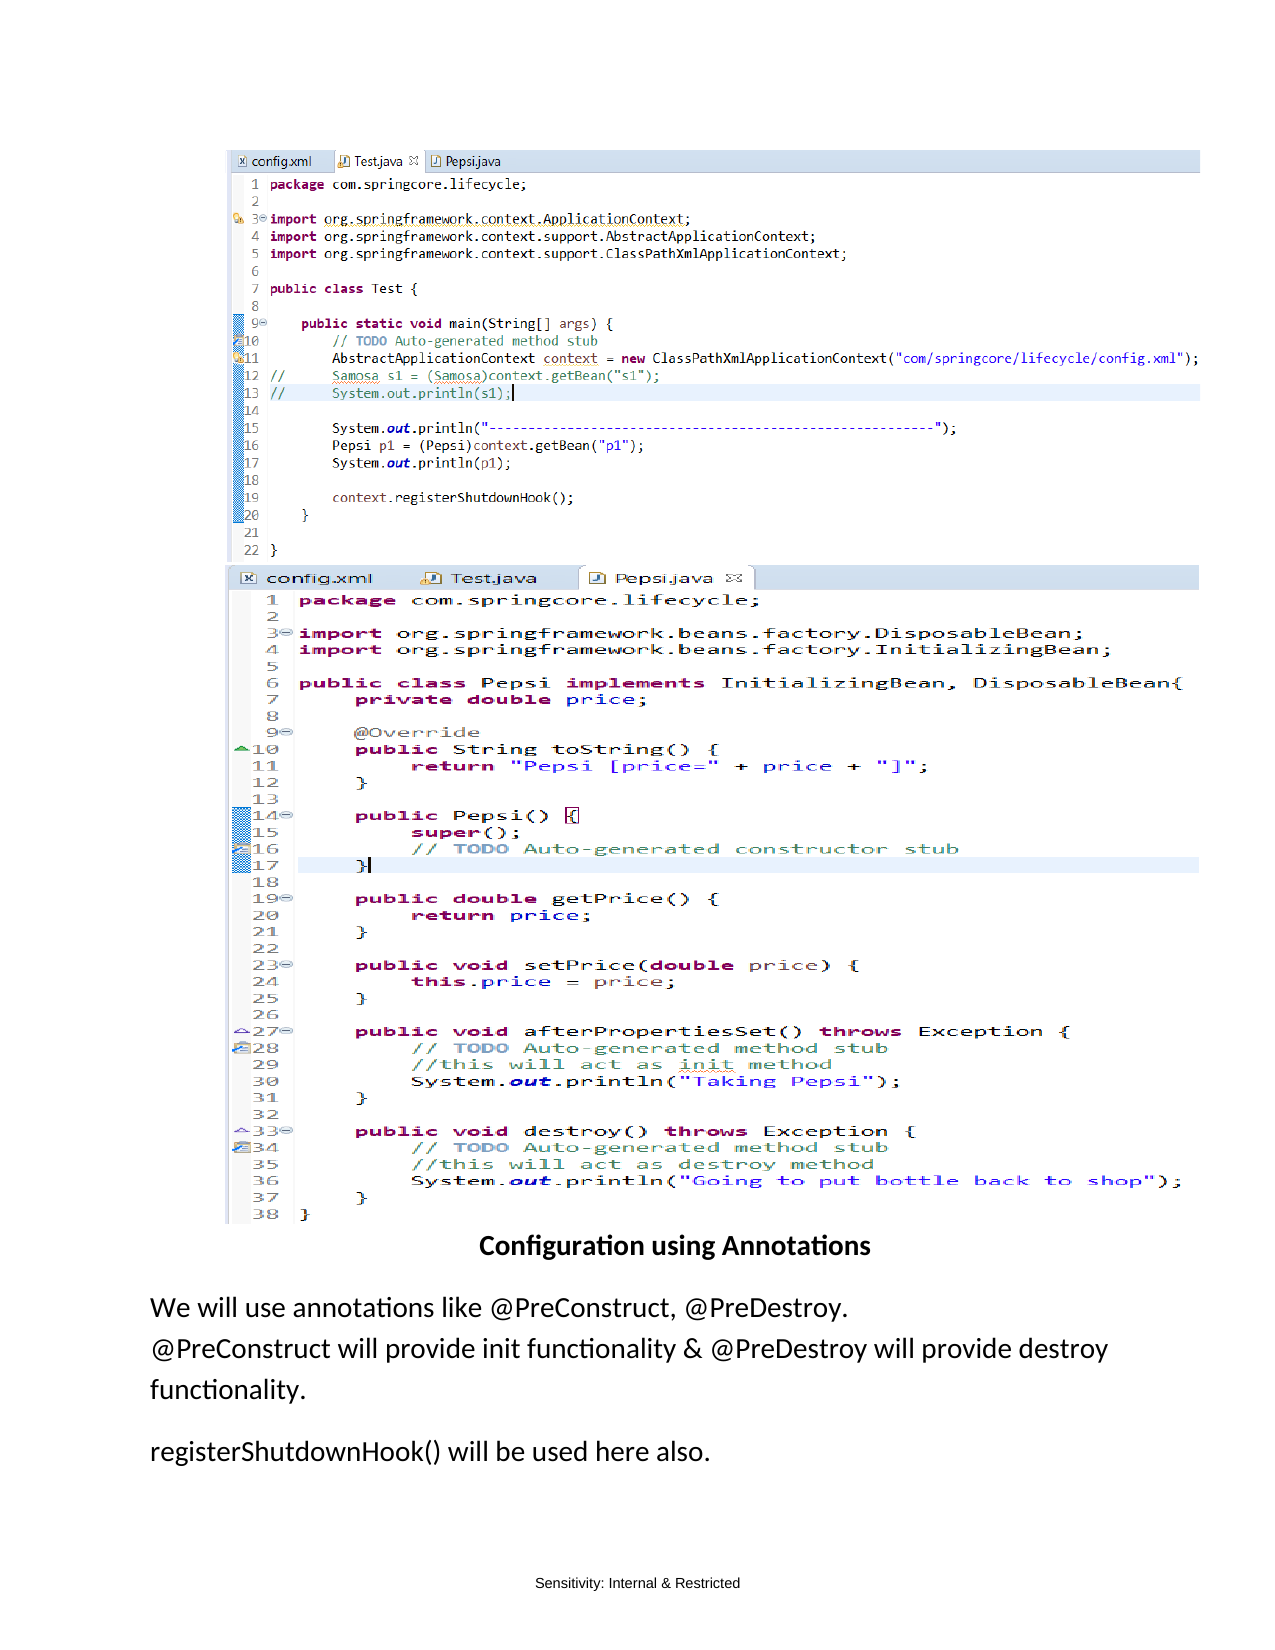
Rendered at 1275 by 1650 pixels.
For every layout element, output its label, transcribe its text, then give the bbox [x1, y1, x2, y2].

text We will use annotations like @PreConstruct, @PreDestroy. @PreConstruct will provide init functionality & @PreDestroy will provide destroy functionality. [150, 1289, 1125, 1407]
picture [225, 565, 1199, 1224]
picture [225, 150, 1200, 562]
list Configuration using Annotations [225, 1227, 1125, 1263]
text registerShutdownHook() will be used here also. [150, 1433, 1125, 1468]
